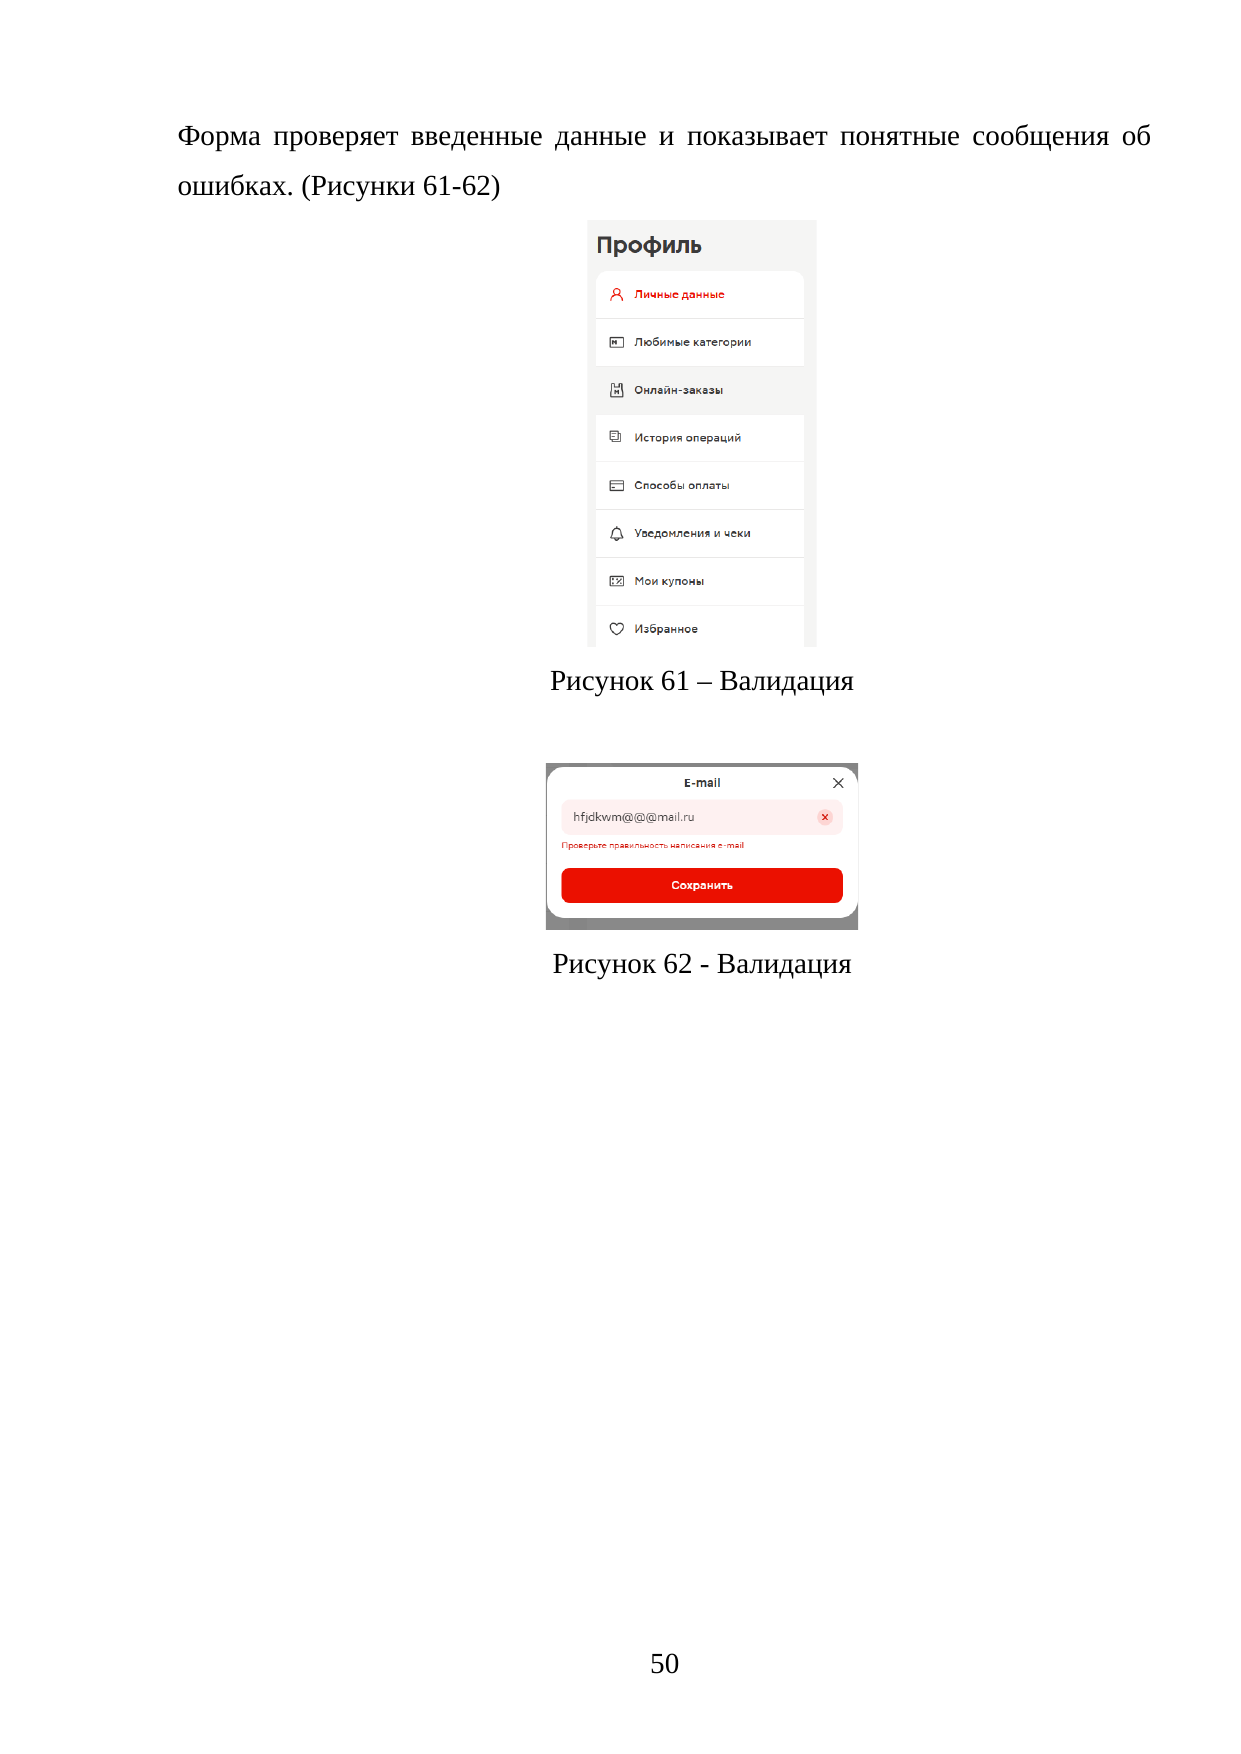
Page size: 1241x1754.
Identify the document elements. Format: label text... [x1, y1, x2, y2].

text Форма проверяет введенные данные и показывает понятные сообщения об ошибках. (Рисунки 61-62) [177, 118, 1152, 202]
picture [545, 763, 859, 930]
picture [587, 219, 817, 647]
text Рисунок 61 – Валидация [252, 663, 1152, 697]
text Рисунок 62 - Валидация [252, 946, 1152, 980]
